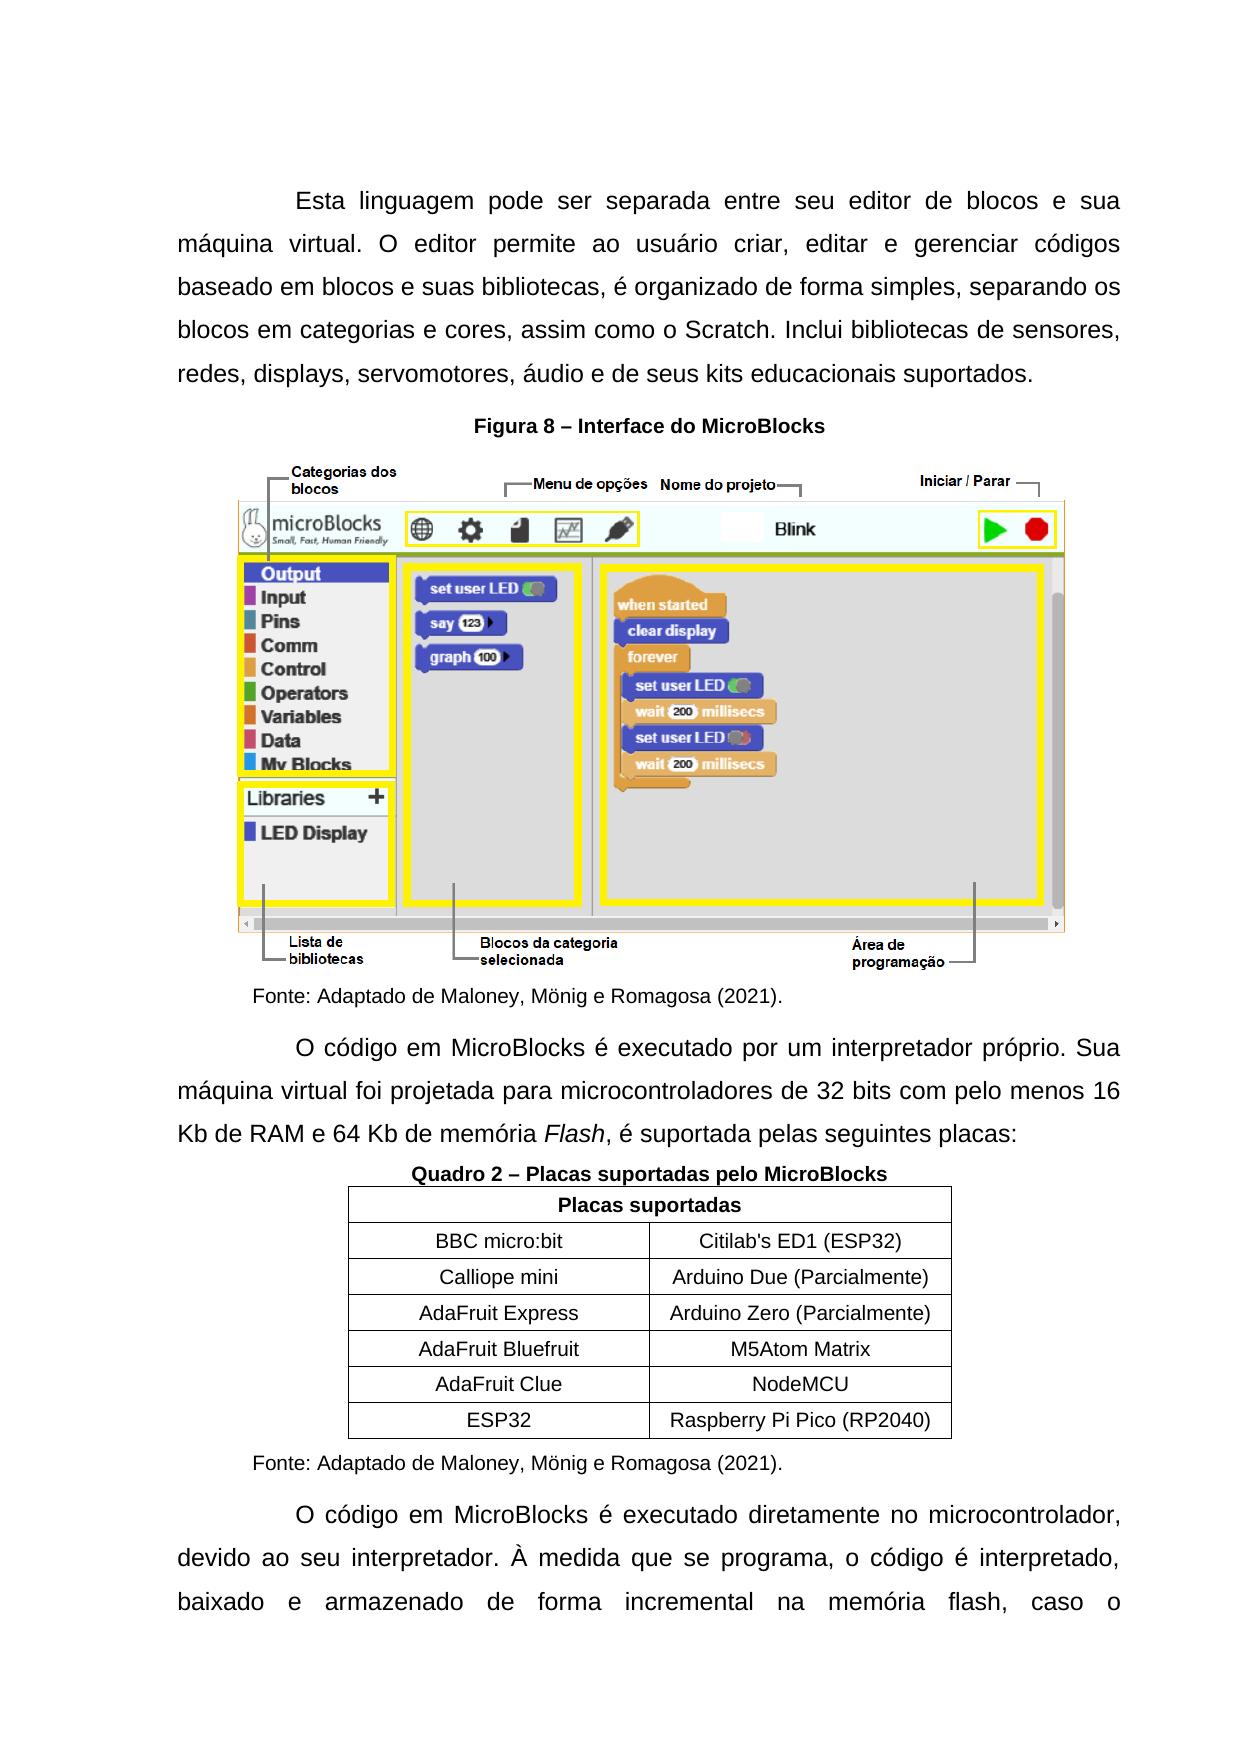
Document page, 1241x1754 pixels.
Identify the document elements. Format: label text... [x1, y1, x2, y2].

text Esta linguagem pode ser separada entre seu editor de blocos e sua máquina virtual. O editor permite ao usuário criar, editar e gerenciar códigos baseado em blocos e suas bibliotecas, é organizado de forma simples, separando os blocos em categorias e cores, assim como o Scratch. Inclui bibliotecas de sensores, redes, displays, servomotores, áudio e de seus kits educacionais suportados. [177, 186, 1122, 387]
table_cell M5Atom Matrix [650, 1331, 951, 1366]
table_header Placas suportadas [349, 1187, 951, 1222]
table_cell Citilab's ED1 (ESP32) [650, 1223, 951, 1258]
table_cell NodeMCU [650, 1367, 951, 1402]
table_cell Raspberry Pi Pico (RP2040) [650, 1403, 951, 1438]
text Figura 8 – Interface do MicroBlocks [177, 414, 1122, 438]
table_cell AdaFruit Bluefruit [349, 1331, 649, 1366]
table_cell ESP32 [349, 1403, 649, 1438]
table_cell Arduino Due (Parcialmente) [650, 1259, 951, 1294]
picture [230, 463, 1069, 972]
text Fonte: Adaptado de Maloney, Mönig e Romagosa (2021). [177, 1451, 1122, 1475]
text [177, 1500, 1122, 1615]
table_cell BBC micro:bit [349, 1223, 649, 1258]
text Fonte: Adaptado de Maloney, Mönig e Romagosa (2021). [177, 984, 1122, 1008]
table_cell Calliope mini [349, 1259, 649, 1294]
table_cell AdaFruit Clue [349, 1367, 649, 1402]
text Quadro 2 – Placas suportadas pelo MicroBlocks [177, 1162, 1122, 1186]
table_cell AdaFruit Express [349, 1295, 649, 1330]
text O código em MicroBlocks é executado por um interpretador próprio. Sua máquina virtual foi projetada para microcontroladores de 32 bits com pelo menos 16 Kb de RAM e 64 Kb de memória Flash, é suportada pelas seguintes placas: [177, 1033, 1122, 1148]
table_cell Arduino Zero (Parcialmente) [650, 1295, 951, 1330]
